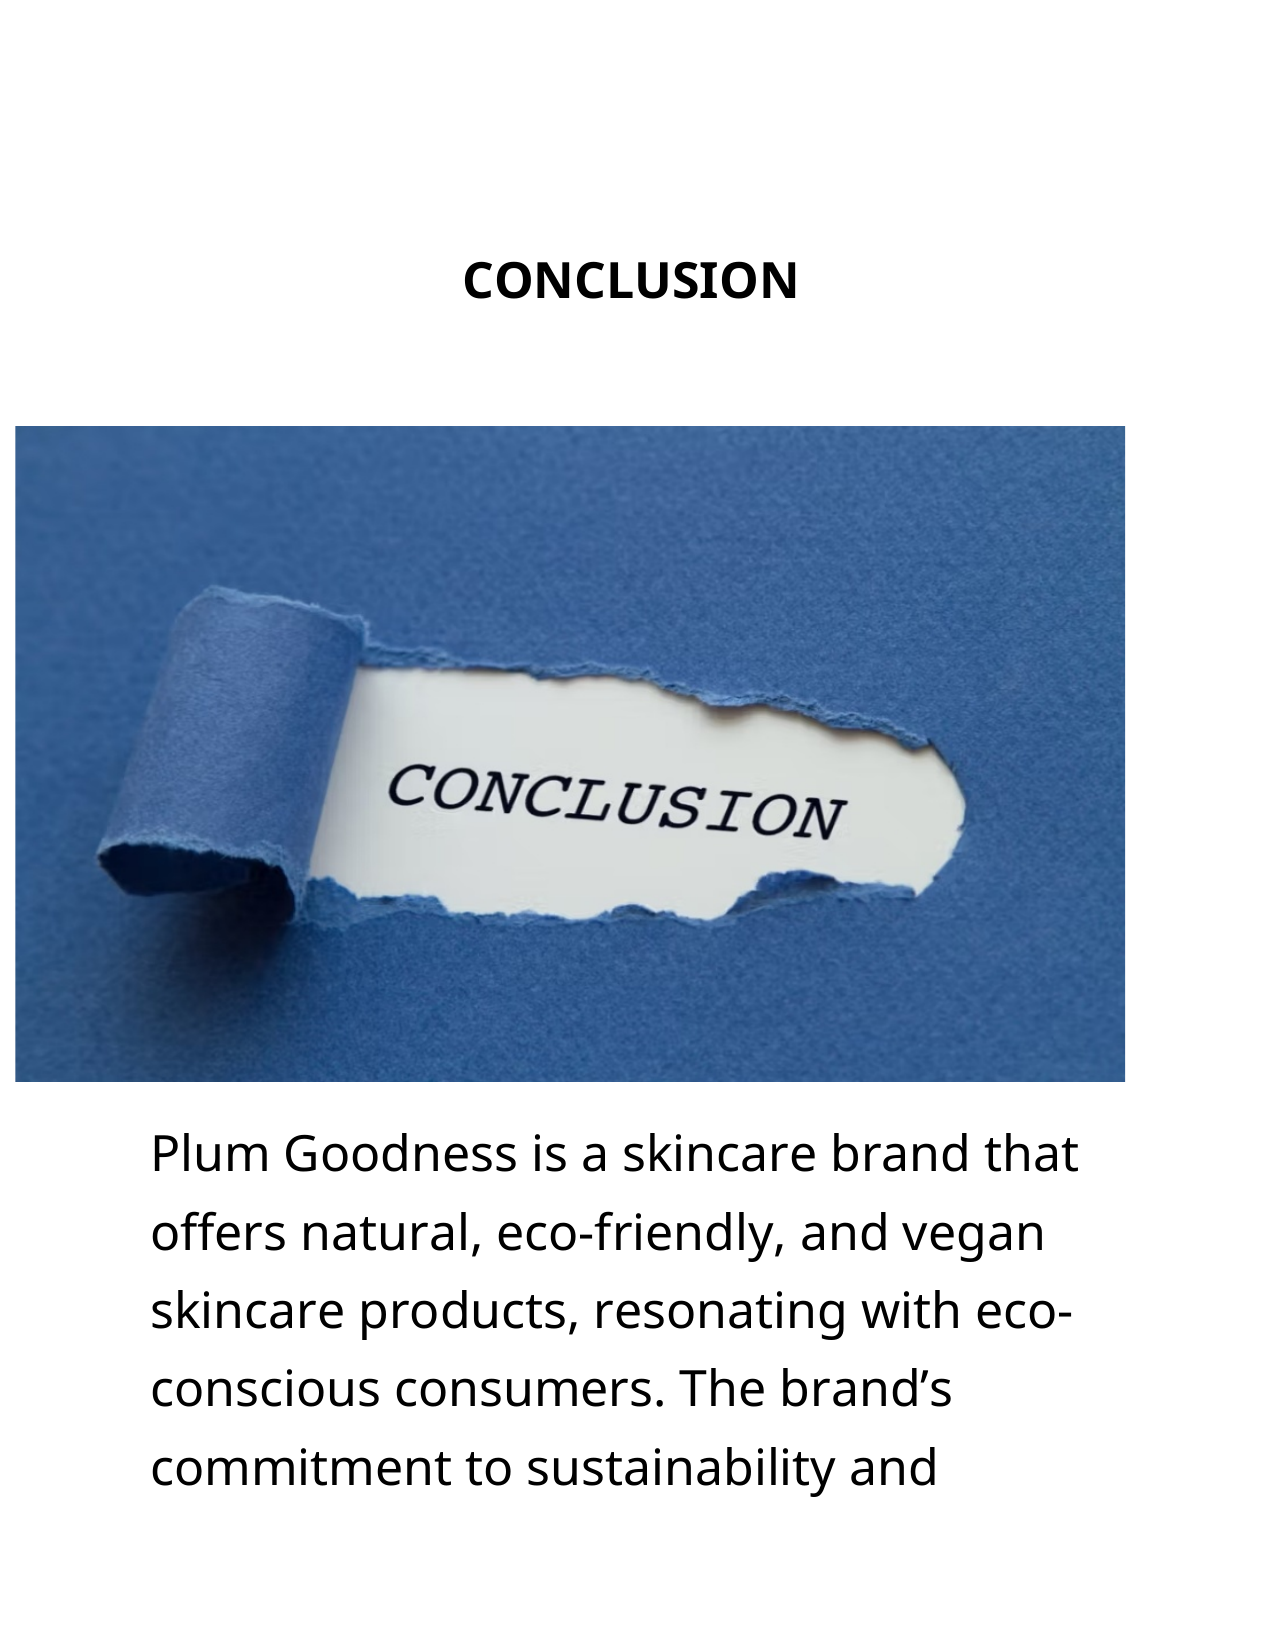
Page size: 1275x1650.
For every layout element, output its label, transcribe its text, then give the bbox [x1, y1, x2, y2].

picture [15, 426, 1125, 1082]
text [150, 1082, 1125, 1500]
text CONCLUSION [150, 245, 1125, 313]
